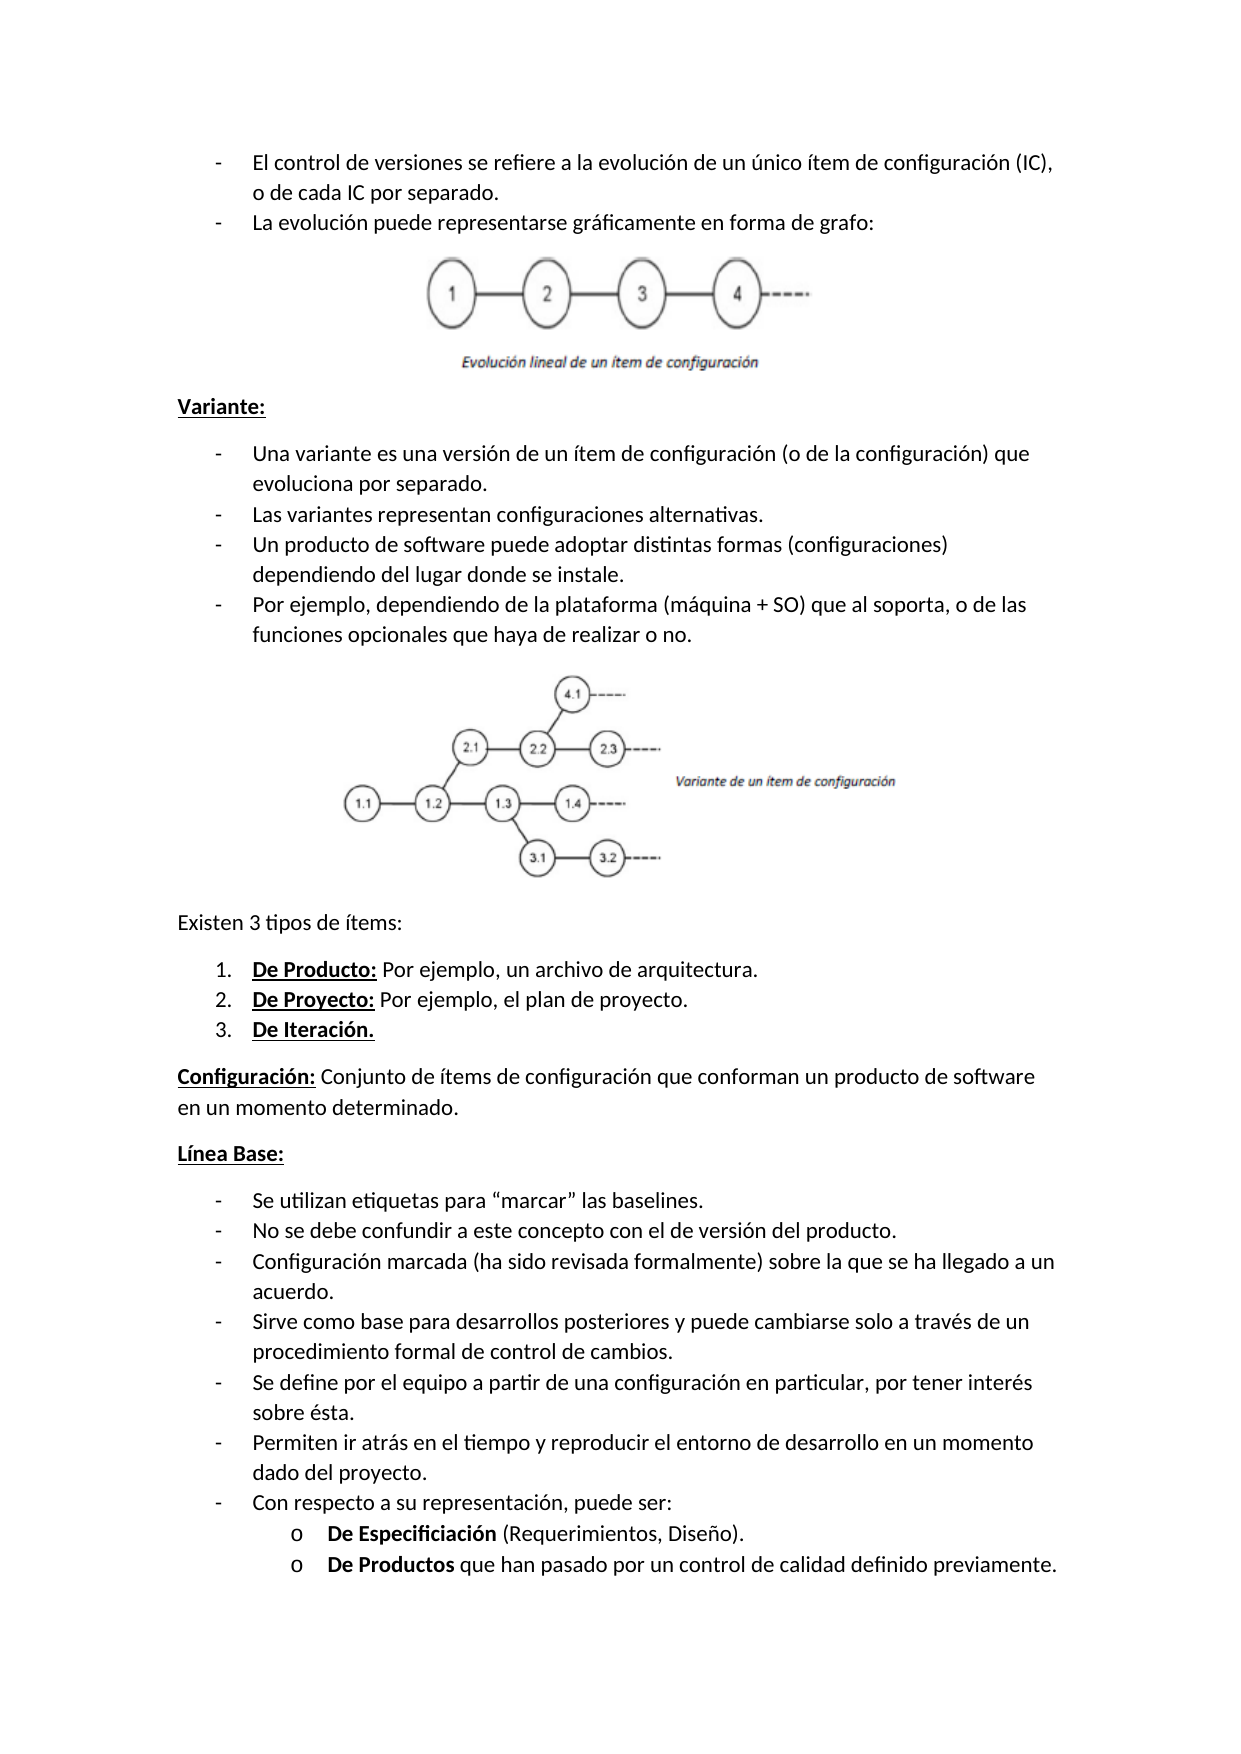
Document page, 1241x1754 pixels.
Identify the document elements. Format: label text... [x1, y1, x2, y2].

list Configuración marcada (ha sido revisada formalmente) sobre la que se ha llegado a un acuerdo. [215, 1247, 1063, 1305]
picture [416, 255, 825, 374]
list De Productos que han pasado por un control de calidad definido previamente. [290, 1550, 1063, 1579]
list No se debe confundir a este concepto con el de versión del producto. [215, 1217, 1063, 1245]
list Un producto de software puede adoptar distintas formas (configuraciones) dependiendo del lugar donde se instale. [215, 530, 1063, 588]
list De Proyecto: Por ejemplo, el plan de proyecto. [215, 985, 1063, 1013]
list De Producto: Por ejemplo, un archivo de arquitectura. [215, 955, 1063, 983]
list Se utilizan etiquetas para “marcar” las baselines. [215, 1186, 1063, 1214]
list La evolución puede representarse gráficamente en forma de grafo: [215, 208, 1063, 236]
list Con respecto a su representación, puede ser: [215, 1488, 1063, 1517]
text Configuración: Conjunto de ítems de configuración que conforman un producto de software en un momento determinado. [177, 1062, 1063, 1121]
list Por ejemplo, dependiendo de la plataforma (máquina + SO) que al soporta, o de las funciones opcionales que haya de realizar o no. [215, 590, 1063, 649]
text Línea Base: [177, 1139, 1063, 1168]
list Las variantes representan configuraciones alternativas. [215, 500, 1063, 528]
picture [323, 667, 918, 890]
list Permiten ir atrás en el tiempo y reproducir el entorno de desarrollo en un momento dado del proyecto. [215, 1428, 1063, 1486]
list Una variante es una versión de un ítem de configuración (o de la configuración) que evoluciona por separado. [215, 439, 1063, 498]
list De Especificiación (Requerimientos, Diseño). [290, 1519, 1063, 1548]
text Variante: [177, 392, 1063, 421]
text Existen 3 tipos de ítems: [177, 908, 1063, 936]
list Sirve como base para desarrollos posteriores y puede cambiarse solo a través de un procedimiento formal de control de cambios. [215, 1307, 1063, 1366]
list El control de versiones se refiere a la evolución de un único ítem de configuración (IC), o de cada IC por separado. [215, 148, 1063, 206]
list De Iteración. [215, 1016, 1063, 1044]
list Se define por el equipo a partir de una configuración en particular, por tener interés sobre ésta. [215, 1368, 1063, 1426]
